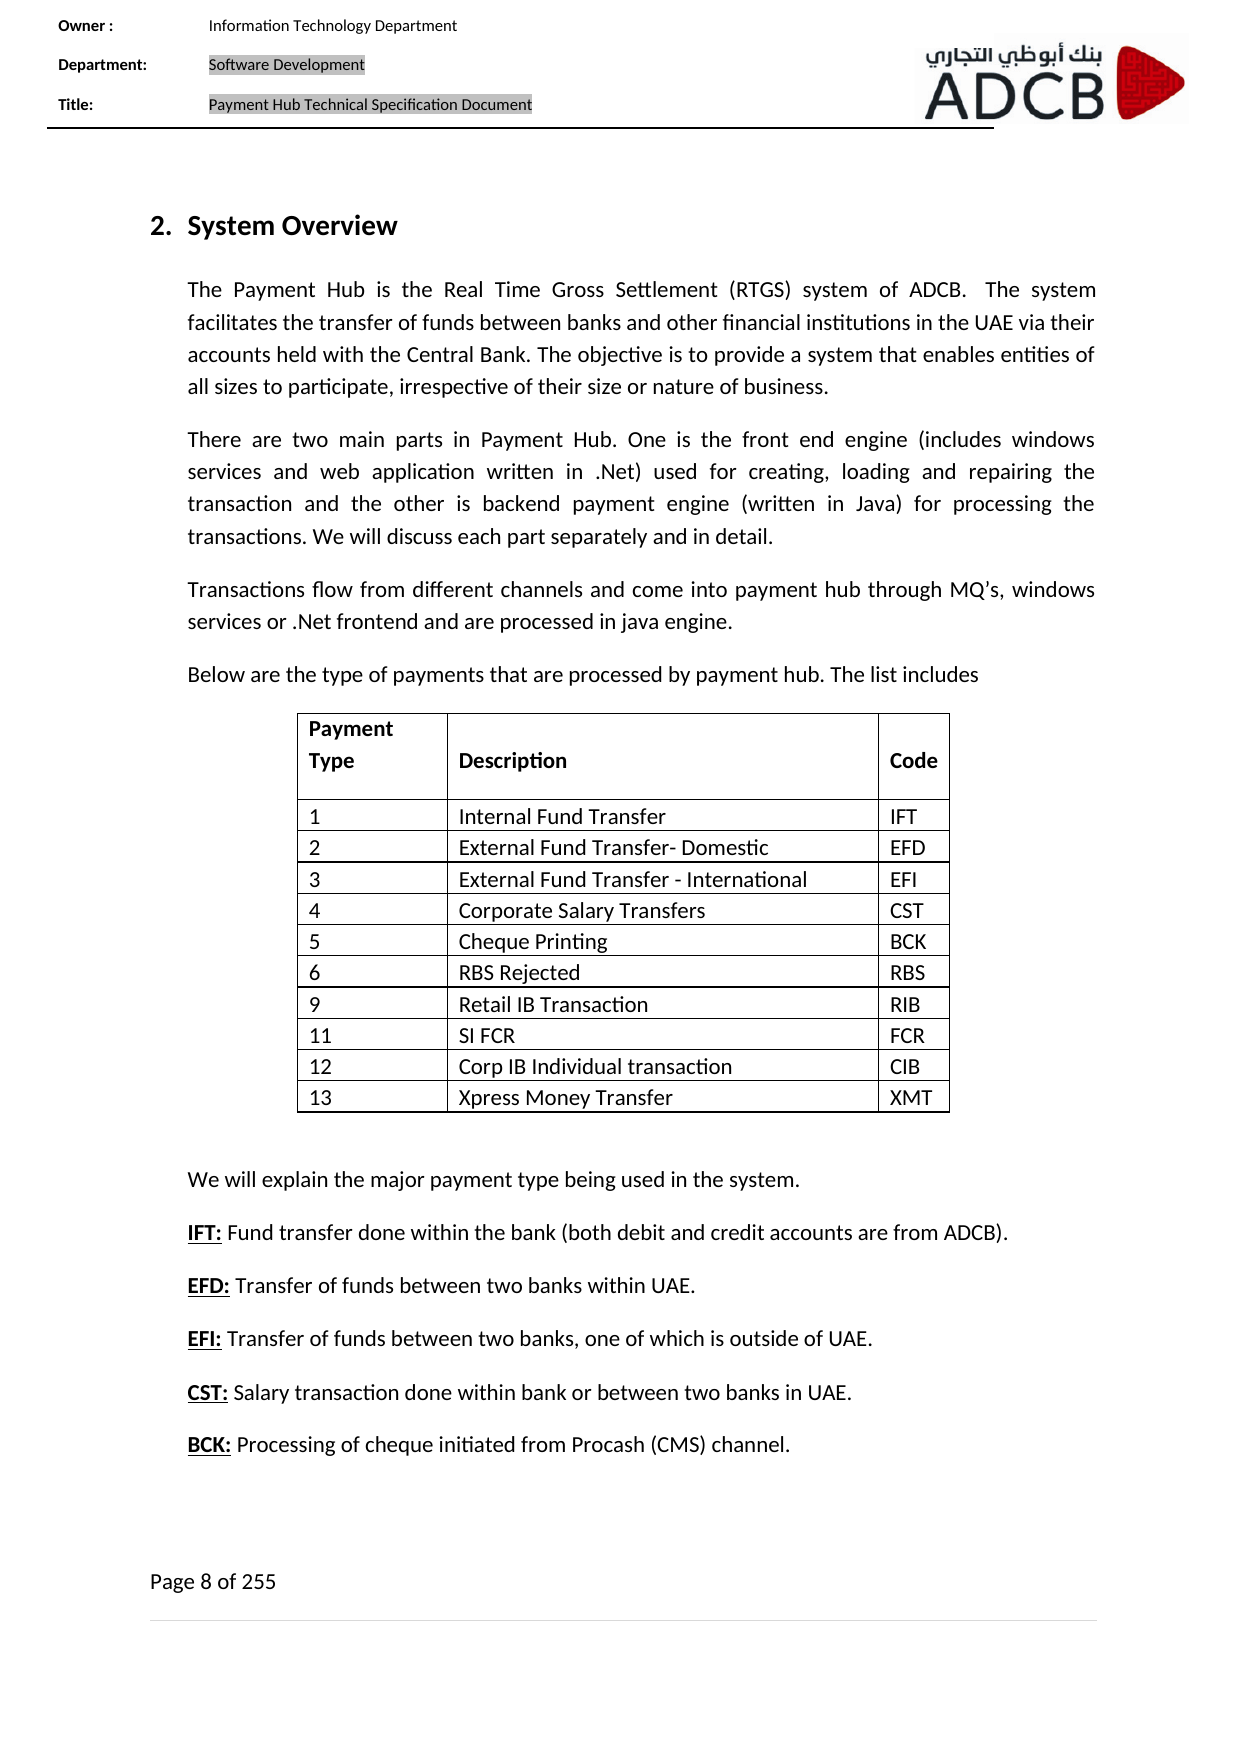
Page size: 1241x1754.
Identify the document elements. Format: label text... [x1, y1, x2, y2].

table_cell 5 [298, 925, 447, 955]
text EFD: Transfer of funds between two banks within UAE. [187, 1272, 1097, 1299]
table_cell EFD [879, 831, 949, 861]
table_cell RBS Rejected [448, 956, 878, 986]
table_cell 3 [298, 863, 447, 893]
text CST: Salary transaction done within bank or between two banks in UAE. [187, 1378, 1097, 1406]
table_cell CIB [879, 1050, 949, 1080]
text IFT: Fund transfer done within the bank (both debit and credit accounts are from ADCB). [187, 1218, 1097, 1247]
table_cell EFI [879, 863, 949, 893]
table_cell 12 [298, 1050, 447, 1080]
table_header Description [448, 714, 878, 799]
picture [914, 33, 1189, 124]
table_cell IFT [879, 800, 949, 830]
table_cell Retail IB Transaction [448, 988, 878, 1018]
table_cell 11 [298, 1019, 447, 1049]
text There are two main parts in Payment Hub. One is the front end engine (includes windows services and web application written in .Net) used for creating, loading and repairing the transaction and the other is backend payment engine (written in Java) for processing the transactions. We will discuss each part separately and in detail. [187, 425, 1097, 550]
table_cell 1 [298, 800, 447, 830]
table_cell 9 [298, 988, 447, 1018]
table_cell Corporate Salary Transfers [448, 894, 878, 924]
text Transactions flow from different channels and come into payment hub through MQ’s, windows services or .Net frontend and are processed in java engine. [187, 575, 1097, 635]
table_header Code [879, 714, 949, 799]
table_cell 4 [298, 894, 447, 924]
table_header Payment Type [298, 714, 447, 799]
table_cell RBS [879, 956, 949, 986]
table_cell RIB [879, 988, 949, 1018]
text Below are the type of payments that are processed by payment hub. The list includes [187, 660, 1097, 688]
table_cell FCR [879, 1019, 949, 1049]
table_cell 2 [298, 831, 447, 861]
text We will explain the major payment type being used in the system. [187, 1166, 1097, 1193]
table_cell External Fund Transfer- Domestic [448, 831, 878, 861]
table_cell CST [879, 894, 949, 924]
text BCK: Processing of cheque initiated from Procash (CMS) channel. [187, 1431, 1097, 1459]
table_cell 6 [298, 956, 447, 986]
table_cell SI FCR [448, 1019, 878, 1049]
text The Payment Hub is the Real Time Gross Settlement (RTGS) system of ADCB. The system facilitates the transfer of funds between banks and other financial institutions in the UAE via their accounts held with the Central Bank. The objective is to provide a system that enables entities of all sizes to participate, irrespective of their size or nature of business. [187, 276, 1097, 400]
table_cell External Fund Transfer - International [448, 863, 878, 893]
table_cell Cheque Printing [448, 925, 878, 955]
table_cell BCK [879, 925, 949, 955]
table_cell Corp IB Individual transaction [448, 1050, 878, 1080]
table_cell 13 [298, 1081, 447, 1111]
subtitle System Overview [150, 207, 1097, 242]
table_cell XMT [879, 1081, 949, 1111]
table_cell Internal Fund Transfer [448, 800, 878, 830]
table_cell Xpress Money Transfer [448, 1081, 878, 1111]
text EFI: Transfer of funds between two banks, one of which is outside of UAE. [187, 1324, 1097, 1353]
